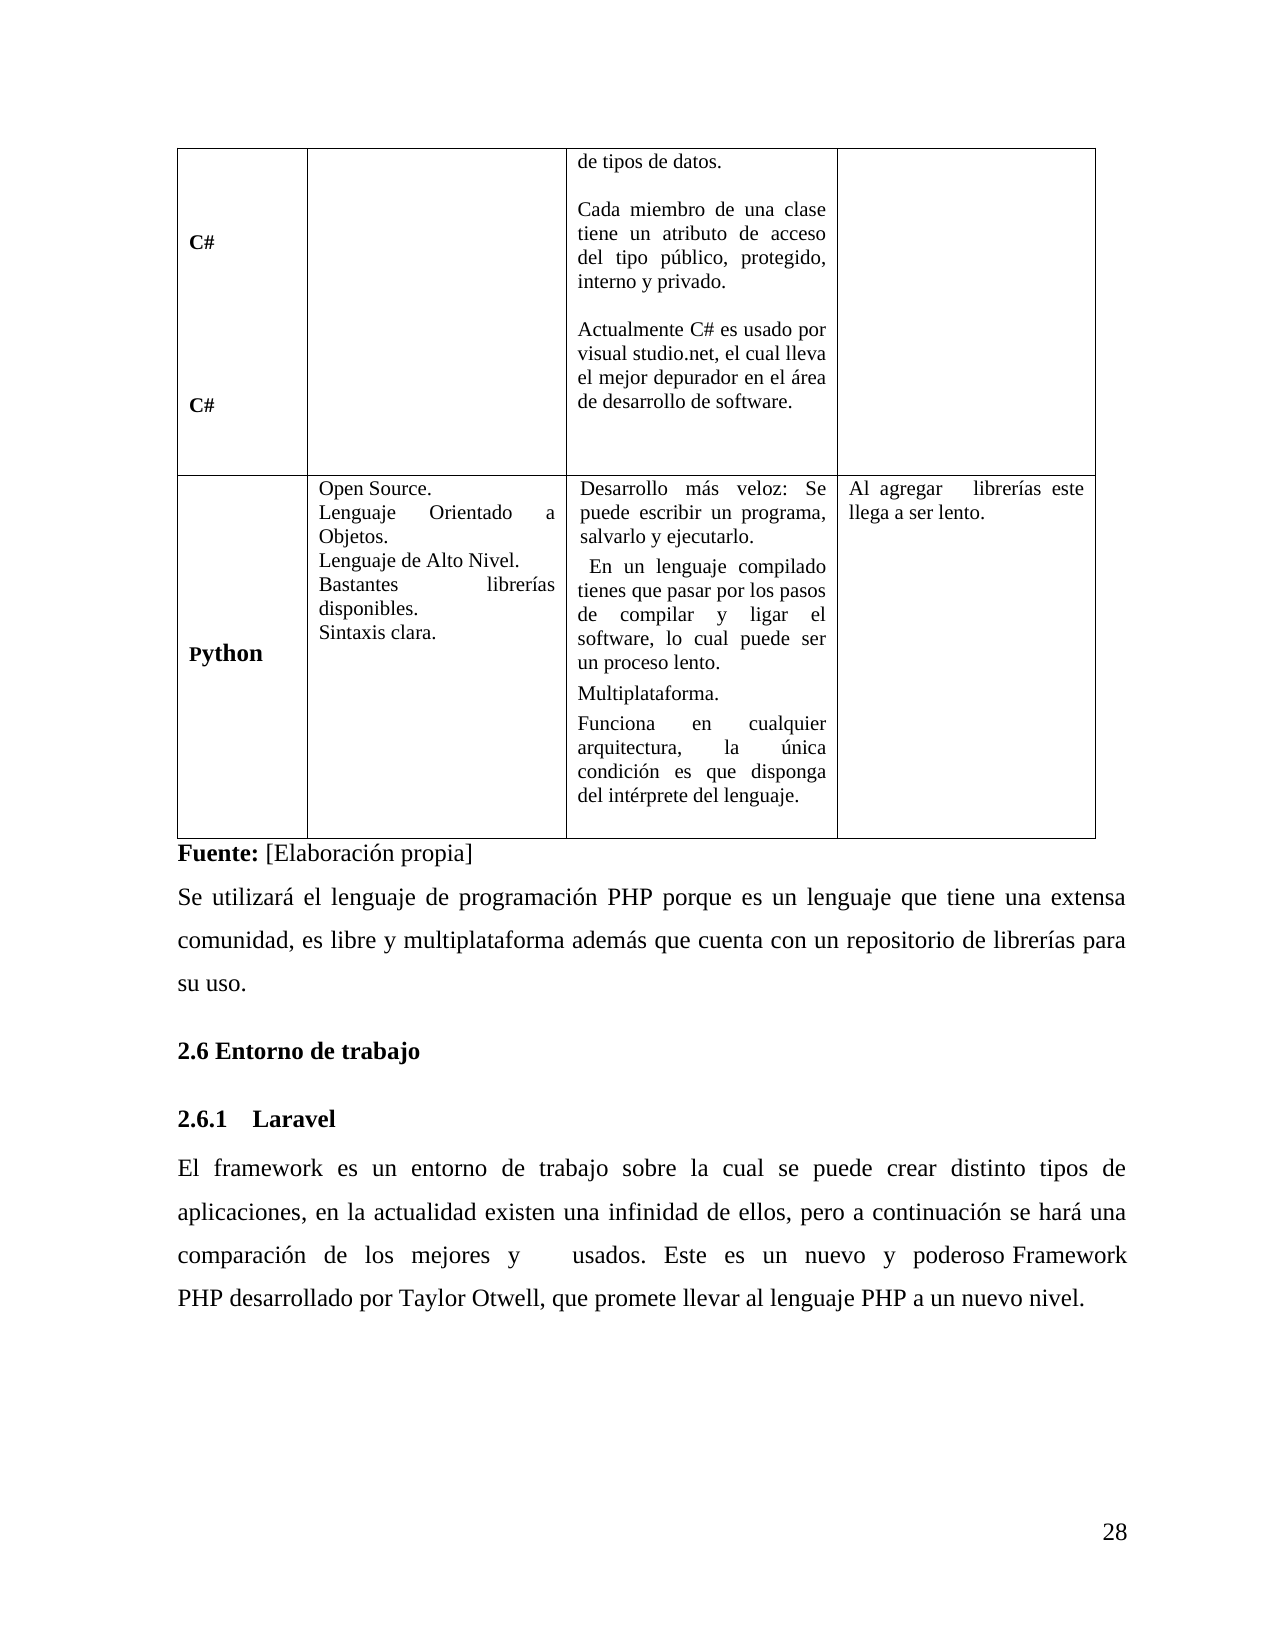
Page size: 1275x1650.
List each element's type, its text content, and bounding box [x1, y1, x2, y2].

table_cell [308, 149, 566, 474]
table_cell Open Source. Lenguaje Orientado a Objetos. Lenguaje de Alto Nivel. Bastantes librerías disponibles. Sintaxis clara. [308, 476, 566, 837]
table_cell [838, 149, 1095, 474]
table_cell Desarrollo más veloz: Se puede escribir un programa, salvarlo y ejecutarlo. En un lenguaje compilado tienes que pasar por los pasos de compilar y ligar el software, lo cual puede ser un proceso lento. Multiplataforma. Funciona en cualquier arquitectura, la única condición es que disponga del intérprete del lenguaje. [567, 476, 837, 837]
text Fuente: [Elaboración propia] [177, 838, 1127, 867]
text Se utilizará el lenguaje de programación PHP porque es un lenguaje que tiene una extensa comunidad, es libre y multiplataforma además que cuenta con un repositorio de librerías para su uso. [177, 882, 1127, 997]
text El framework es un entorno de trabajo sobre la cual se puede crear distinto tipos de aplicaciones, en la actualidad existen una infinidad de ellos, pero a continuación se hará una comparación de los mejores y usados. Este es un nuevo y poderoso Framework PHP desarrollado por Taylor Otwell, que promete llevar al lenguaje PHP a un nuevo nivel. [177, 1153, 1127, 1312]
table_cell Python [178, 476, 307, 837]
table_cell C# C# [178, 149, 307, 474]
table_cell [567, 149, 837, 474]
table_cell Al agregar librerías este llega a ser lento. [838, 476, 1095, 837]
subtitle Laravel [177, 1104, 1127, 1133]
subtitle Entorno de trabajo [177, 1036, 1127, 1065]
